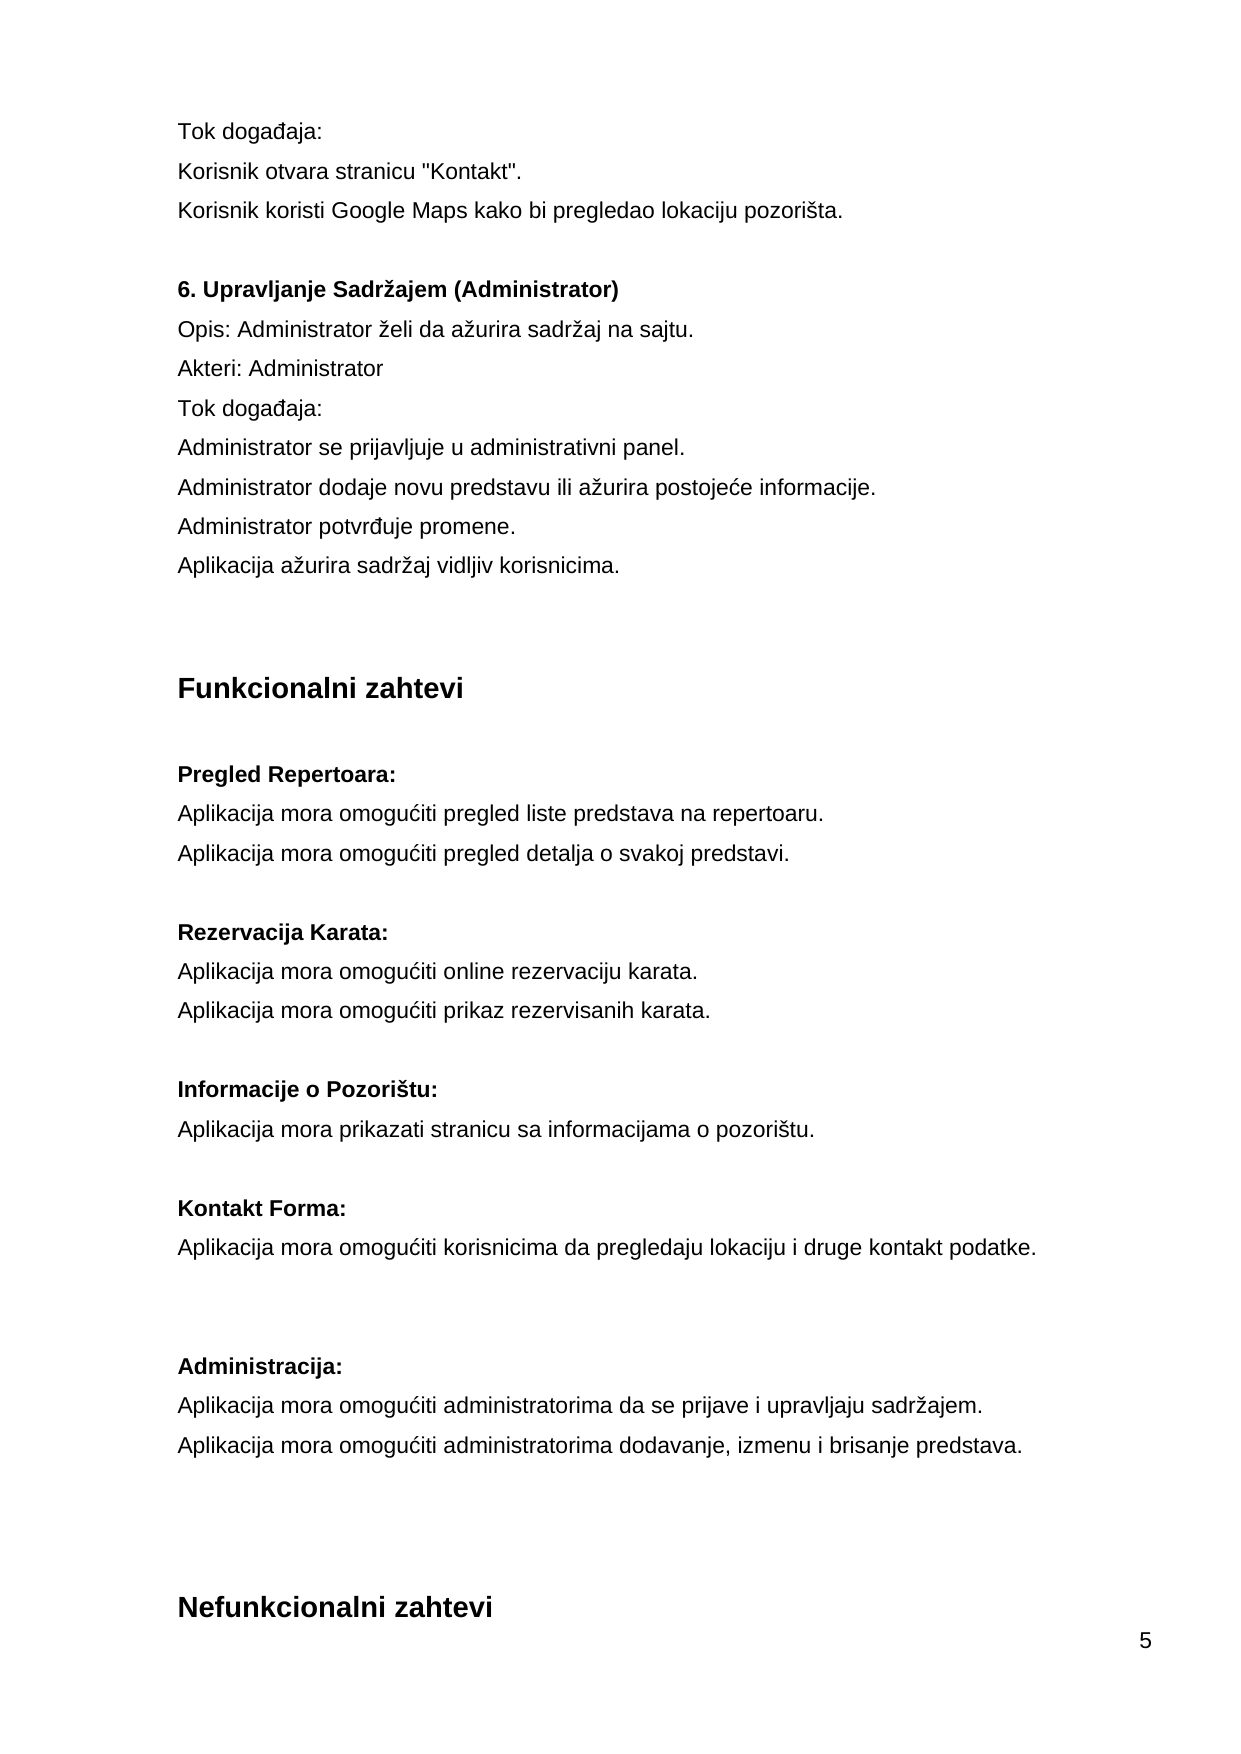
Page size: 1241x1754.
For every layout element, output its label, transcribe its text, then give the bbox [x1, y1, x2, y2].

text Tok događaja: [177, 394, 1078, 421]
text Opis: Administrator želi da ažurira sadržaj na sajtu. [177, 316, 1078, 342]
text Administrator potvrđuje promene. [177, 513, 1078, 539]
text 6. Upravljanje Sadržajem (Administrator) [177, 276, 1078, 302]
text Korisnik koristi Google Maps kako bi pregledao lokaciju pozorišta. [177, 197, 1078, 223]
text Aplikacija mora omogućiti administratorima dodavanje, izmenu i brisanje predstava. [177, 1432, 1078, 1458]
text Aplikacija mora omogućiti administratorima da se prijave i upravljaju sadržajem. [177, 1392, 1078, 1419]
text Aplikacija mora omogućiti pregled detalja o svakoj predstavi. [177, 839, 1078, 866]
text Kontakt Forma: [177, 1195, 1078, 1221]
text Rezervacija Karata: [177, 918, 1078, 945]
text Aplikacija ažurira sadržaj vidljiv korisnicima. [177, 552, 1078, 579]
text Korisnik otvara stranicu "Kontakt". [177, 158, 1078, 184]
text Nefunkcionalni zahtevi [177, 1590, 1078, 1623]
text Administrator se prijavljuje u administrativni panel. [177, 434, 1078, 460]
text Pregled Repertoara: [177, 761, 1078, 787]
text Informacije o Pozorištu: [177, 1076, 1078, 1103]
text Tok događaja: [177, 118, 1078, 144]
text Aplikacija mora omogućiti online rezervaciju karata. [177, 958, 1078, 984]
text Aplikacija mora omogućiti korisnicima da pregledaju lokaciju i druge kontakt podatke. [177, 1234, 1078, 1261]
text Administrator dodaje novu predstavu ili ažurira postojeće informacije. [177, 473, 1078, 500]
text Administracija: [177, 1353, 1078, 1379]
text Aplikacija mora omogućiti prikaz rezervisanih karata. [177, 997, 1078, 1024]
text Funkcionalni zahtevi [177, 671, 1078, 704]
text Akteri: Administrator [177, 355, 1078, 381]
text Aplikacija mora omogućiti pregled liste predstava na repertoaru. [177, 800, 1078, 826]
text Aplikacija mora prikazati stranicu sa informacijama o pozorištu. [177, 1116, 1078, 1142]
